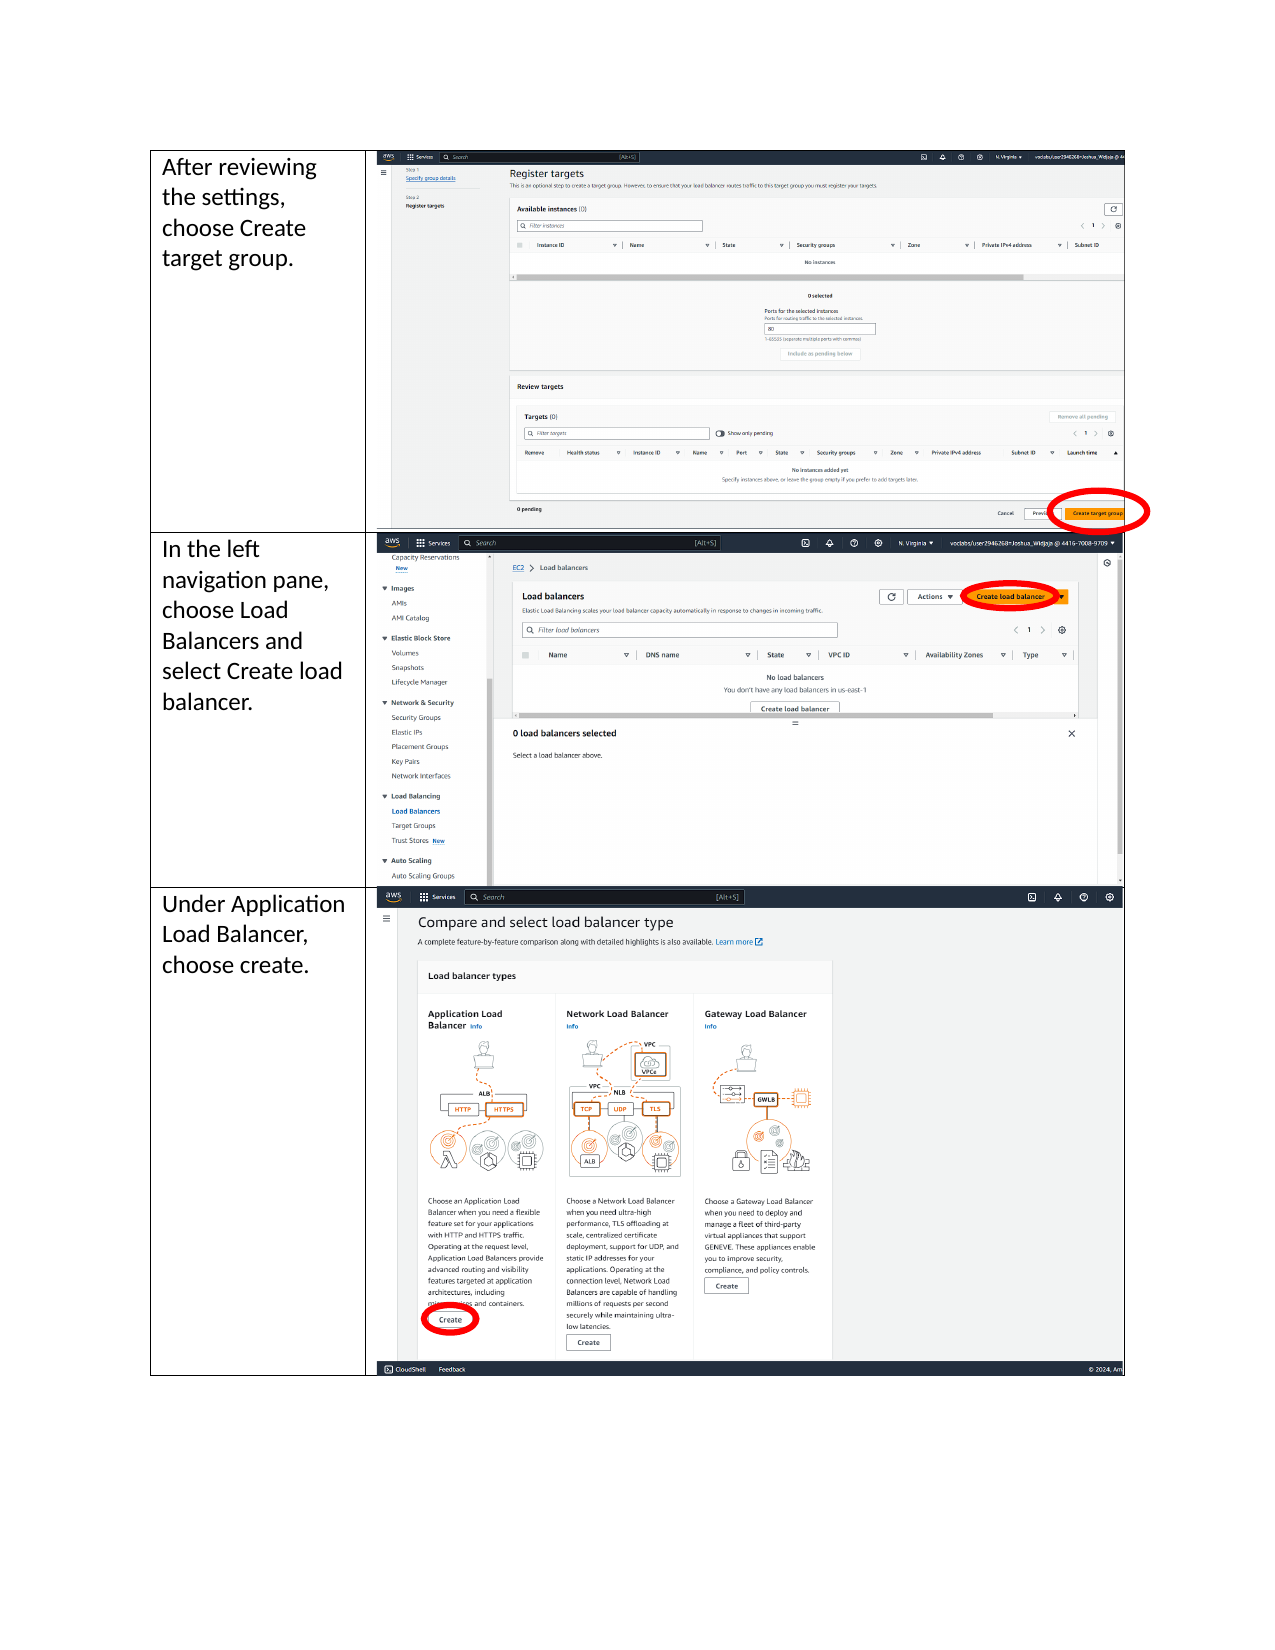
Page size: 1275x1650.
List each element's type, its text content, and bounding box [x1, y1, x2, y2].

picture [376, 151, 1125, 529]
table_cell [366, 151, 1068, 532]
picture [376, 533, 1123, 1376]
table_cell [366, 533, 376, 887]
table_cell After reviewing the settings, choose Create target group. [151, 151, 365, 532]
table_cell In the left navigation pane, choose Load Balancers and select Create load balancer. [151, 533, 365, 887]
picture [1054, 494, 1125, 528]
table_cell Under Application Load Balancer, choose create. [151, 888, 365, 1375]
table_cell [366, 888, 376, 1375]
